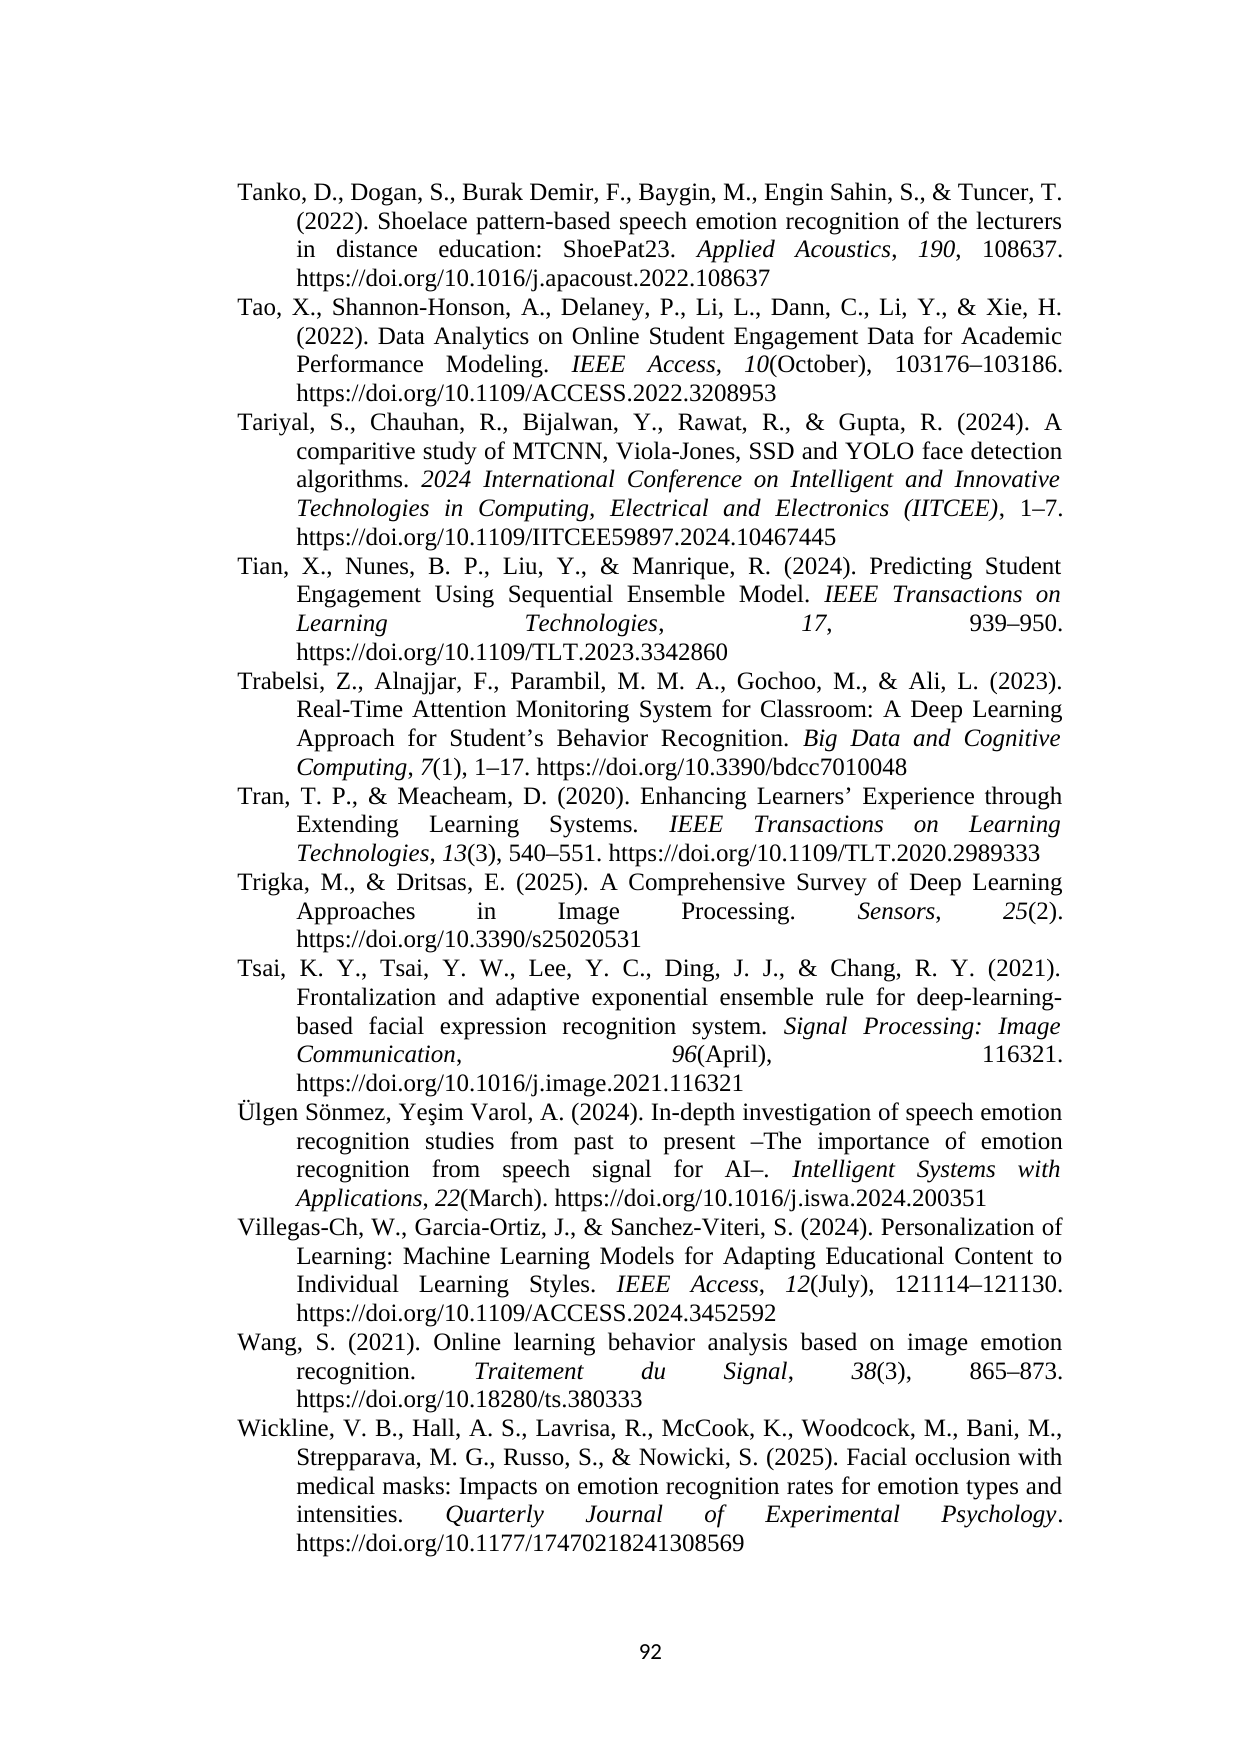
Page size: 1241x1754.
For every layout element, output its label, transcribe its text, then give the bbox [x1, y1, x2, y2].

text Tran, T. P., & Meacheam, D. (2020). Enhancing Learners’ Experience through Extending Learning Systems. IEEE Transactions on Learning Technologies, 13(3), 540–551. https://doi.org/10.1109/TLT.2020.2989333 [237, 781, 1063, 867]
text Tanko, D., Dogan, S., Burak Demir, F., Baygin, M., Engin Sahin, S., & Tuncer, T. (2022). Shoelace pattern-based speech emotion recognition of the lecturers in distance education: ShoePat23. Applied Acoustics, 190, 108637. https://doi.org/10.1016/j.apacoust.2022.108637 [237, 177, 1063, 292]
text Tao, X., Shannon-Honson, A., Delaney, P., Li, L., Dann, C., Li, Y., & Xie, H. (2022). Data Analytics on Online Student Engagement Data for Academic Performance Modeling. IEEE Access, 10(October), 103176–103186. https://doi.org/10.1109/ACCESS.2022.3208953 [237, 292, 1063, 407]
text Ülgen Sönmez, Yeşim Varol, A. (2024). In-depth investigation of speech emotion recognition studies from past to present –The importance of emotion recognition from speech signal for AI–. Intelligent Systems with Applications, 22(March). https://doi.org/10.1016/j.iswa.2024.200351 [237, 1097, 1063, 1212]
text Tsai, K. Y., Tsai, Y. W., Lee, Y. C., Ding, J. J., & Chang, R. Y. (2021). Frontalization and adaptive exponential ensemble rule for deep-learning-based facial expression recognition system. Signal Processing: Image Communication, 96(April), 116321. https://doi.org/10.1016/j.image.2021.116321 [237, 953, 1063, 1097]
text Trigka, M., & Dritsas, E. (2025). A Comprehensive Survey of Deep Learning Approaches in Image Processing. Sensors, 25(2). https://doi.org/10.3390/s25020531 [237, 867, 1063, 953]
text Tariyal, S., Chauhan, R., Bijalwan, Y., Rawat, R., & Gupta, R. (2024). A comparitive study of MTCNN, Viola-Jones, SSD and YOLO face detection algorithms. 2024 International Conference on Intelligent and Innovative Technologies in Computing, Electrical and Electronics (IITCEE), 1–7. https://doi.org/10.1109/IITCEE59897.2024.10467445 [237, 407, 1063, 551]
text Wang, S. (2021). Online learning behavior analysis based on image emotion recognition. Traitement du Signal, 38(3), 865–873. https://doi.org/10.18280/ts.380333 [237, 1327, 1063, 1413]
text Trabelsi, Z., Alnajjar, F., Parambil, M. M. A., Gochoo, M., & Ali, L. (2023). Real-Time Attention Monitoring System for Classroom: A Deep Learning Approach for Student’s Behavior Recognition. Big Data and Cognitive Computing, 7(1), 1–17. https://doi.org/10.3390/bdcc7010048 [237, 666, 1063, 781]
text Tian, X., Nunes, B. P., Liu, Y., & Manrique, R. (2024). Predicting Student Engagement Using Sequential Ensemble Model. IEEE Transactions on Learning Technologies, 17, 939–950. https://doi.org/10.1109/TLT.2023.3342860 [237, 551, 1063, 666]
text Villegas-Ch, W., Garcia-Ortiz, J., & Sanchez-Viteri, S. (2024). Personalization of Learning: Machine Learning Models for Adapting Educational Content to Individual Learning Styles. IEEE Access, 12(July), 121114–121130. https://doi.org/10.1109/ACCESS.2024.3452592 [237, 1212, 1063, 1327]
text Wickline, V. B., Hall, A. S., Lavrisa, R., McCook, K., Woodcock, M., Bani, M., Strepparava, M. G., Russo, S., & Nowicki, S. (2025). Facial occlusion with medical masks: Impacts on emotion recognition rates for emotion types and intensities. Quarterly Journal of Experimental Psychology. https://doi.org/10.1177/17470218241308569 [237, 1413, 1063, 1557]
